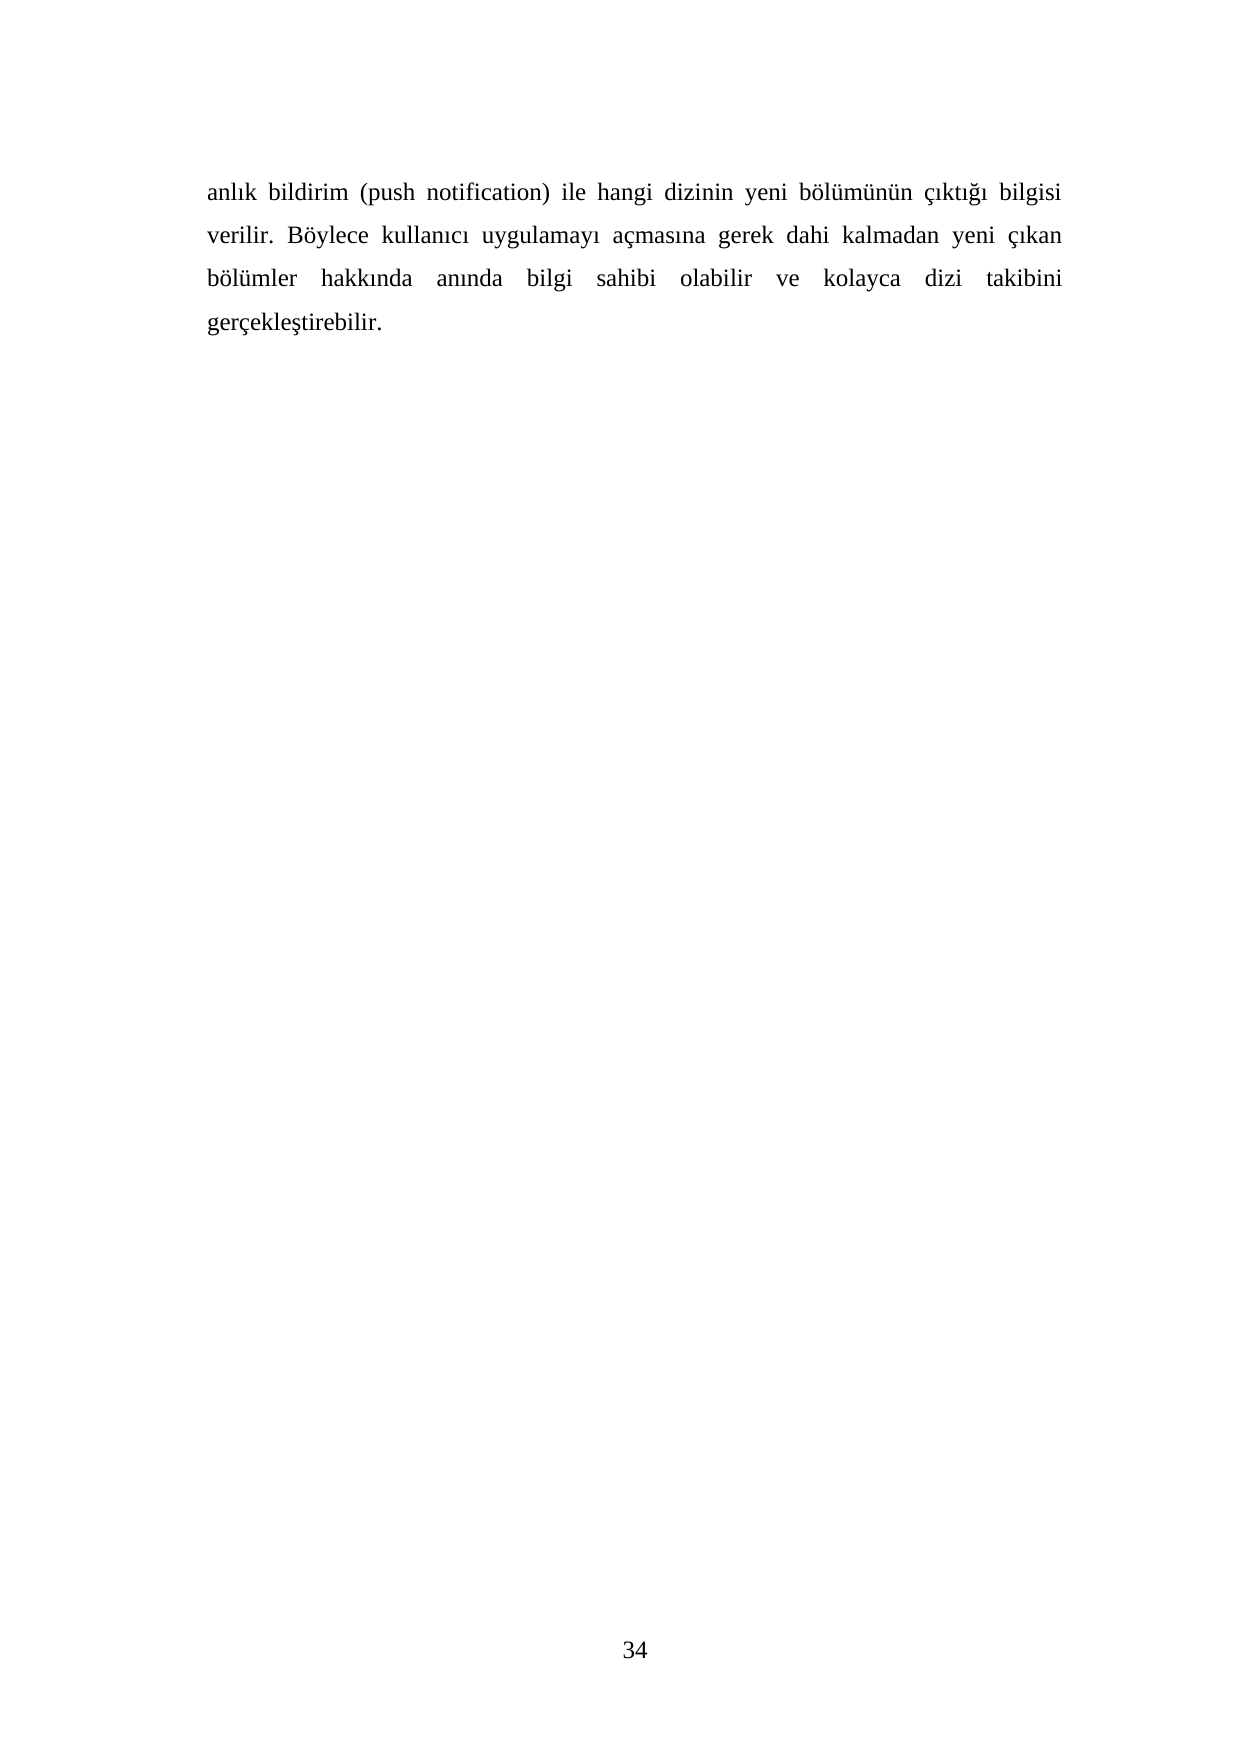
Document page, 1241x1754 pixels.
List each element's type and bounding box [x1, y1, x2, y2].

text [207, 177, 1063, 335]
